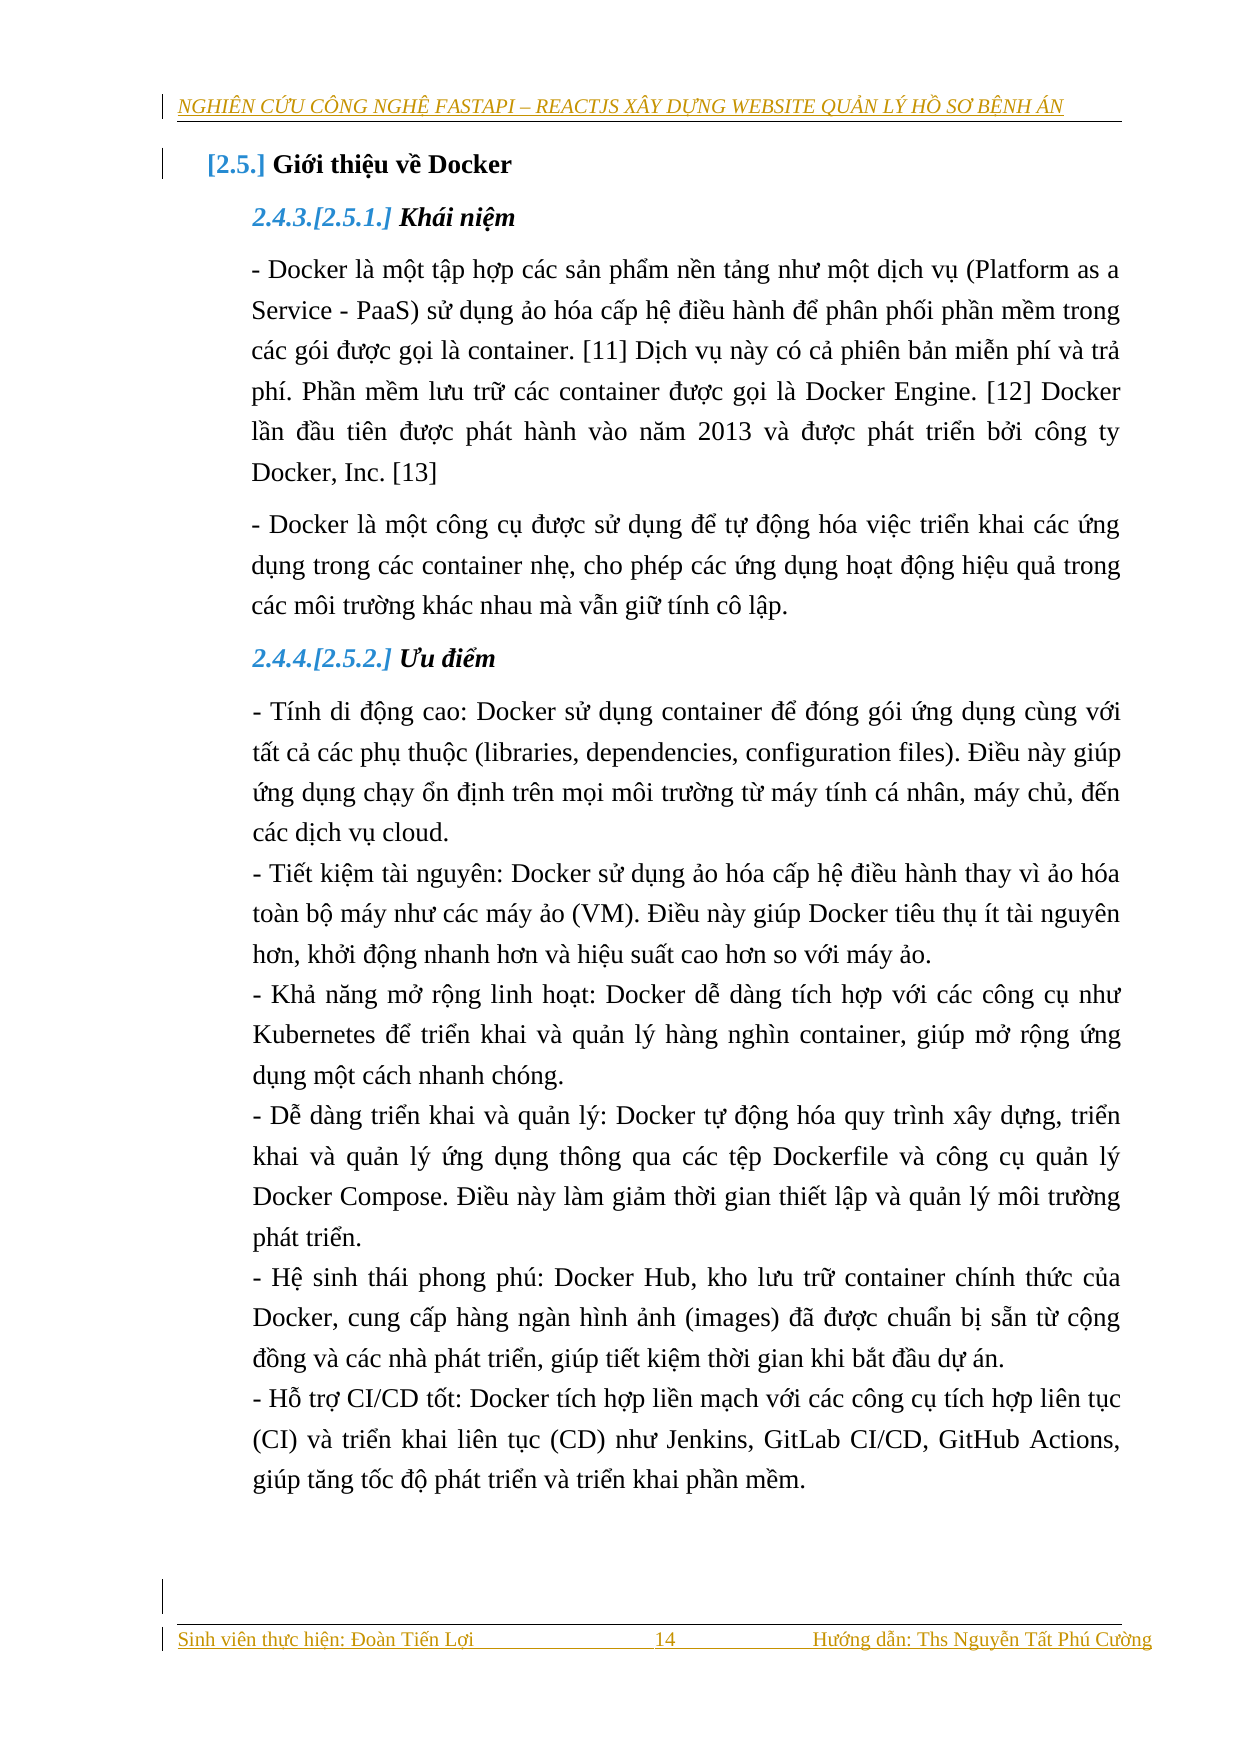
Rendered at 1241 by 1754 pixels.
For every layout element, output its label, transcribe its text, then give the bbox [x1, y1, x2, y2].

text - Docker là một tập hợp các sản phẩm nền tảng như một dịch vụ (Platform as a Service - PaaS) sử dụng ảo hóa cấp hệ điều hành để phân phối phần mềm trong các gói được gọi là container. [11] Dịch vụ này có cả phiên bản miễn phí và trả phí. Phần mềm lưu trữ các container được gọi là Docker Engine. [12] Docker lần đầu tiên được phát hành vào năm 2013 và được phát triển bởi công ty Docker, Inc. [13] [251, 253, 1122, 487]
list - Tính di động cao: Docker sử dụng container để đóng gói ứng dụng cùng với tất cả các phụ thuộc (libraries, dependencies, configuration files). Điều này giúp ứng dụng chạy ổn định trên mọi môi trường từ máy tính cá nhân, máy chủ, đến các dịch vụ cloud. [252, 695, 1122, 848]
list - Hỗ trợ CI/CD tốt: Docker tích hợp liền mạch với các công cụ tích hợp liên tục (CI) và triển khai liên tục (CD) như Jenkins, GitLab CI/CD, GitHub Actions, giúp tăng tốc độ phát triển và triển khai phần mềm. [252, 1382, 1122, 1494]
list - Dễ dàng triển khai và quản lý: Docker tự động hóa quy trình xây dựng, triển khai và quản lý ứng dụng thông qua các tệp Dockerfile và công cụ quản lý Docker Compose. Điều này làm giảm thời gian thiết lập và quản lý môi trường phát triển. [252, 1099, 1122, 1252]
list - Khả năng mở rộng linh hoạt: Docker dễ dàng tích hợp với các công cụ như Kubernetes để triển khai và quản lý hàng nghìn container, giúp mở rộng ứng dụng một cách nhanh chóng. [252, 978, 1122, 1090]
text - Docker là một công cụ được sử dụng để tự động hóa việc triển khai các ứng dụng trong các container nhẹ, cho phép các ứng dụng hoạt động hiệu quả trong các môi trường khác nhau mà vẫn giữ tính cô lập. [251, 508, 1122, 621]
list Ưu điểm [252, 642, 1122, 673]
list - Hệ sinh thái phong phú: Docker Hub, kho lưu trữ container chính thức của Docker, cung cấp hàng ngàn hình ảnh (images) đã được chuẩn bị sẵn từ cộng đồng và các nhà phát triển, giúp tiết kiệm thời gian khi bắt đầu dự án. [252, 1261, 1122, 1373]
list - Tiết kiệm tài nguyên: Docker sử dụng ảo hóa cấp hệ điều hành thay vì ảo hóa toàn bộ máy như các máy ảo (VM). Điều này giúp Docker tiêu thụ ít tài nguyên hơn, khởi động nhanh hơn và hiệu suất cao hơn so với máy ảo. [252, 857, 1122, 969]
list Giới thiệu về Docker [207, 148, 1122, 179]
list Khái niệm [252, 201, 1122, 232]
